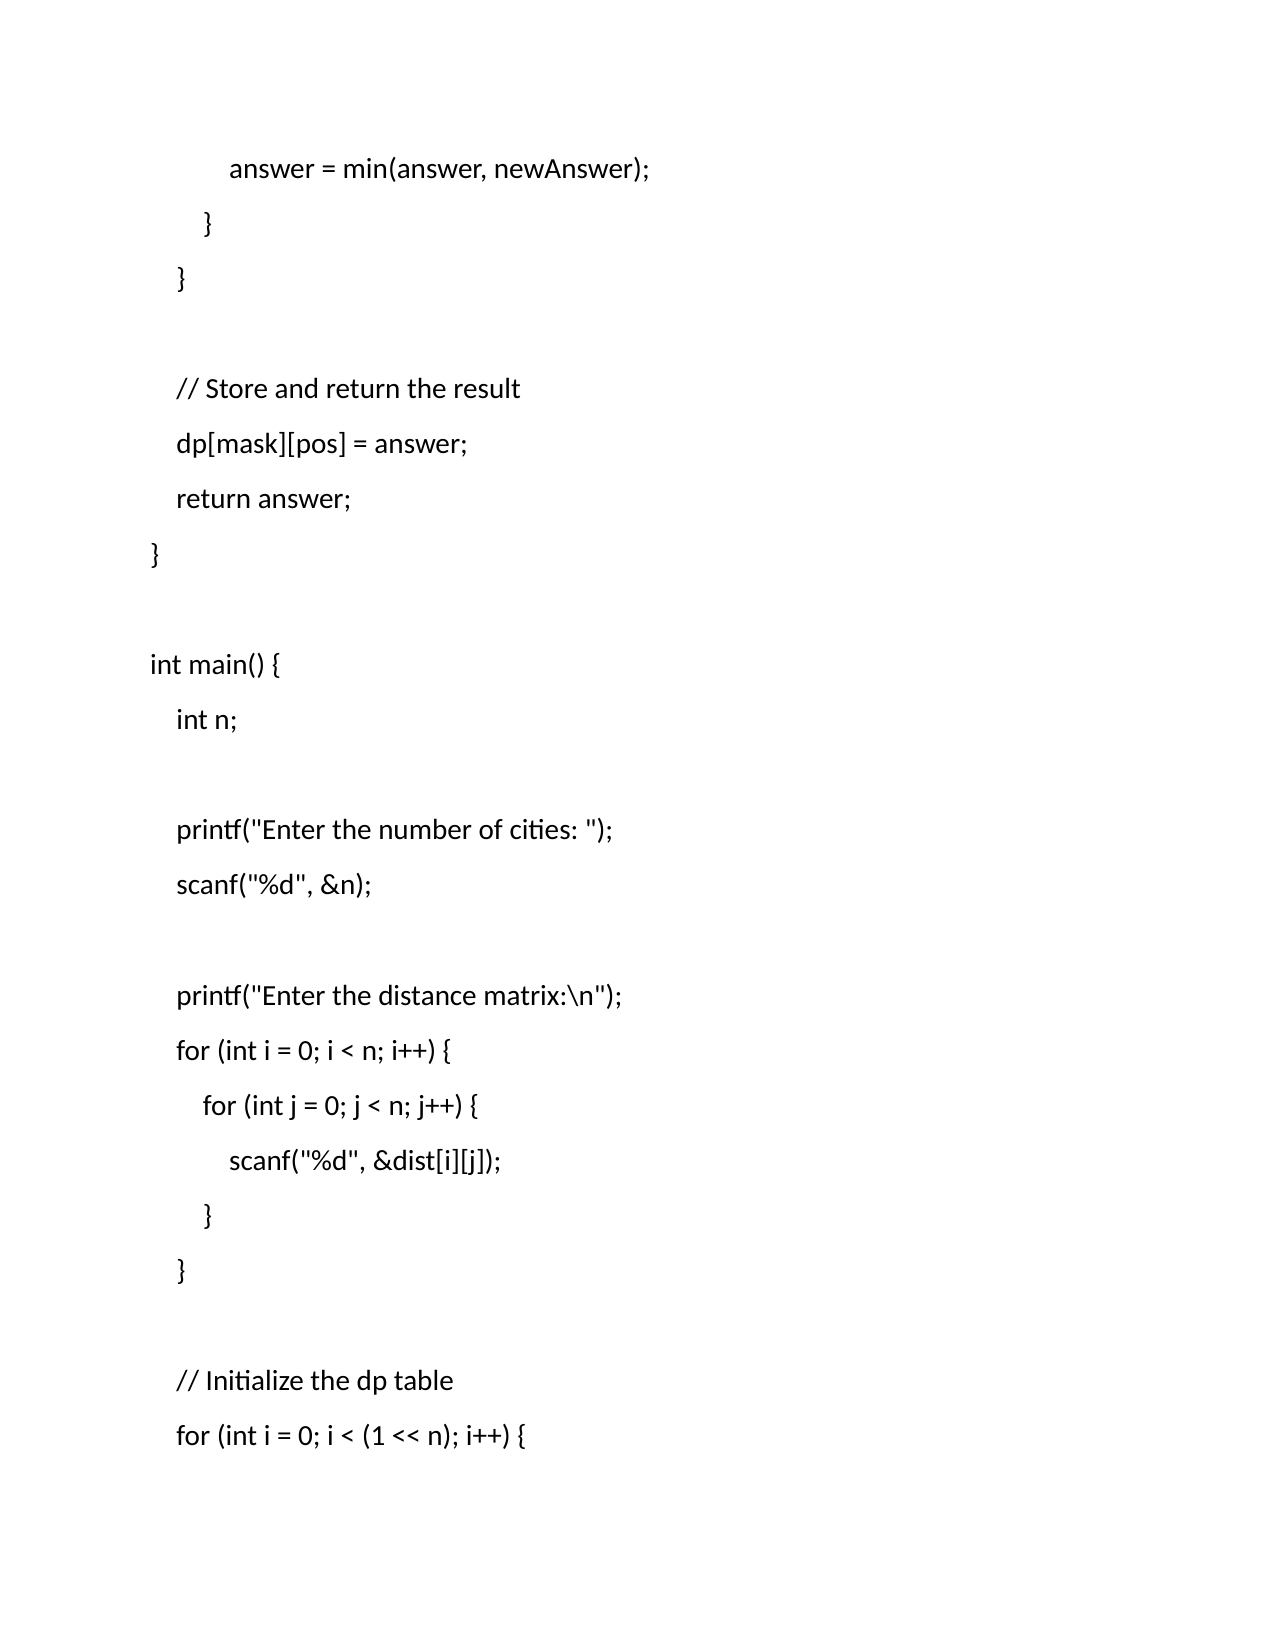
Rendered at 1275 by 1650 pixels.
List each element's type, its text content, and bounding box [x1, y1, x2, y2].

text printf("Enter the number of cities: "); [150, 811, 1125, 847]
text // Store and return the result [150, 370, 1125, 406]
text return answer; [150, 481, 1125, 516]
text } [150, 205, 1125, 241]
text answer = min(answer, newAnswer); [150, 150, 1125, 186]
text for (int i = 0; i < (1 << n); i++) { [150, 1417, 1125, 1453]
text int main() { [150, 646, 1125, 682]
text } [150, 1252, 1125, 1288]
text } [150, 536, 1125, 571]
text scanf("%d", &n); [150, 866, 1125, 902]
text // Initialize the dp table [150, 1362, 1125, 1398]
text int n; [150, 701, 1125, 737]
text for (int i = 0; i < n; i++) { [150, 1032, 1125, 1067]
text } [150, 260, 1125, 296]
text } [150, 1197, 1125, 1233]
text dp[mask][pos] = answer; [150, 426, 1125, 461]
text scanf("%d", &dist[i][j]); [150, 1142, 1125, 1177]
text for (int j = 0; j < n; j++) { [150, 1087, 1125, 1122]
text printf("Enter the distance matrix:\n"); [150, 977, 1125, 1012]
